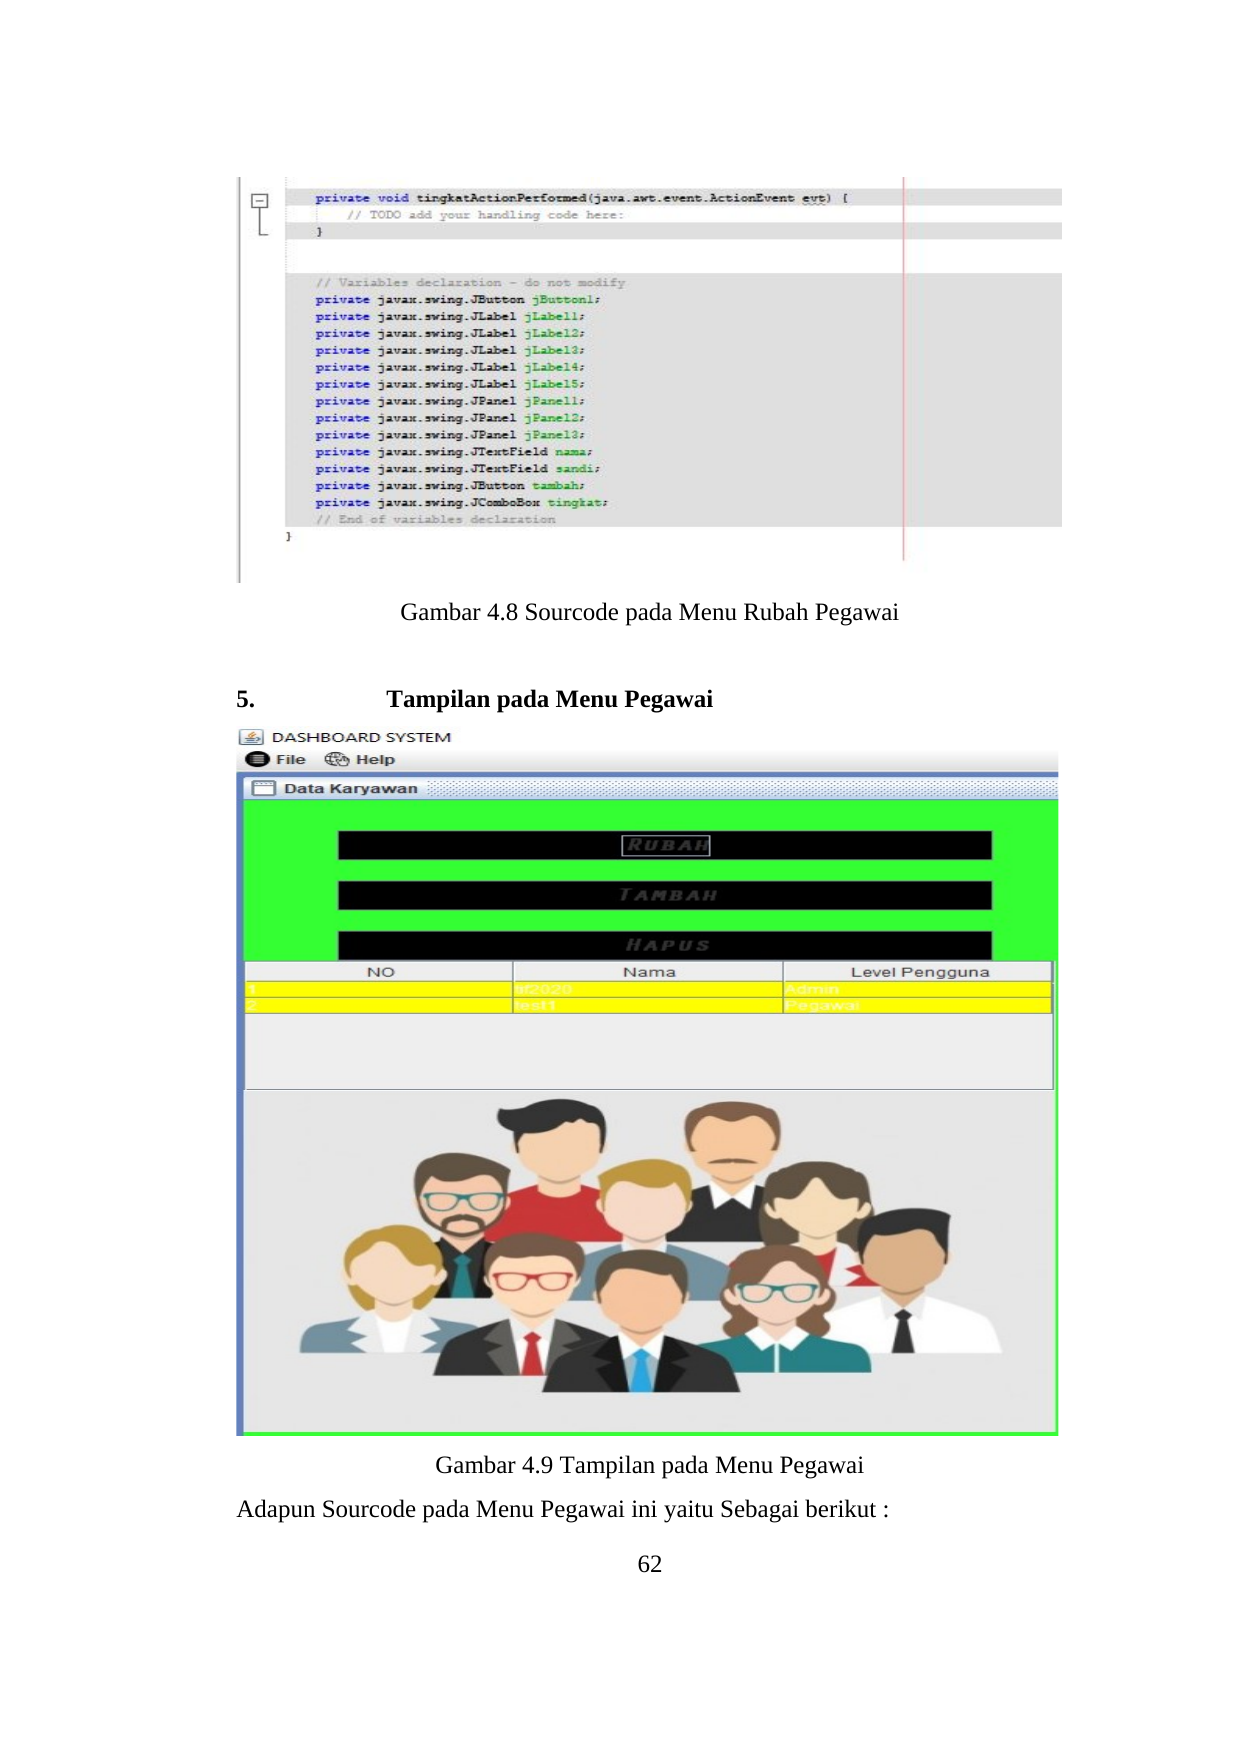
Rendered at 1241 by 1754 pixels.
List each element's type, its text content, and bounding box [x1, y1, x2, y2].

text Adapun Sourcode pada Menu Pegawai ini yaitu Sebagai berikut : [236, 1494, 1063, 1523]
picture [236, 726, 1059, 1436]
list Tampilan pada Menu Pegawai [236, 684, 1063, 712]
list Gambar 4.9 Tampilan pada Menu Pegawai [236, 1450, 1063, 1479]
list Gambar 4.8 Sourcode pada Menu Rubah Pegawai [236, 597, 1063, 626]
picture [236, 177, 1062, 583]
